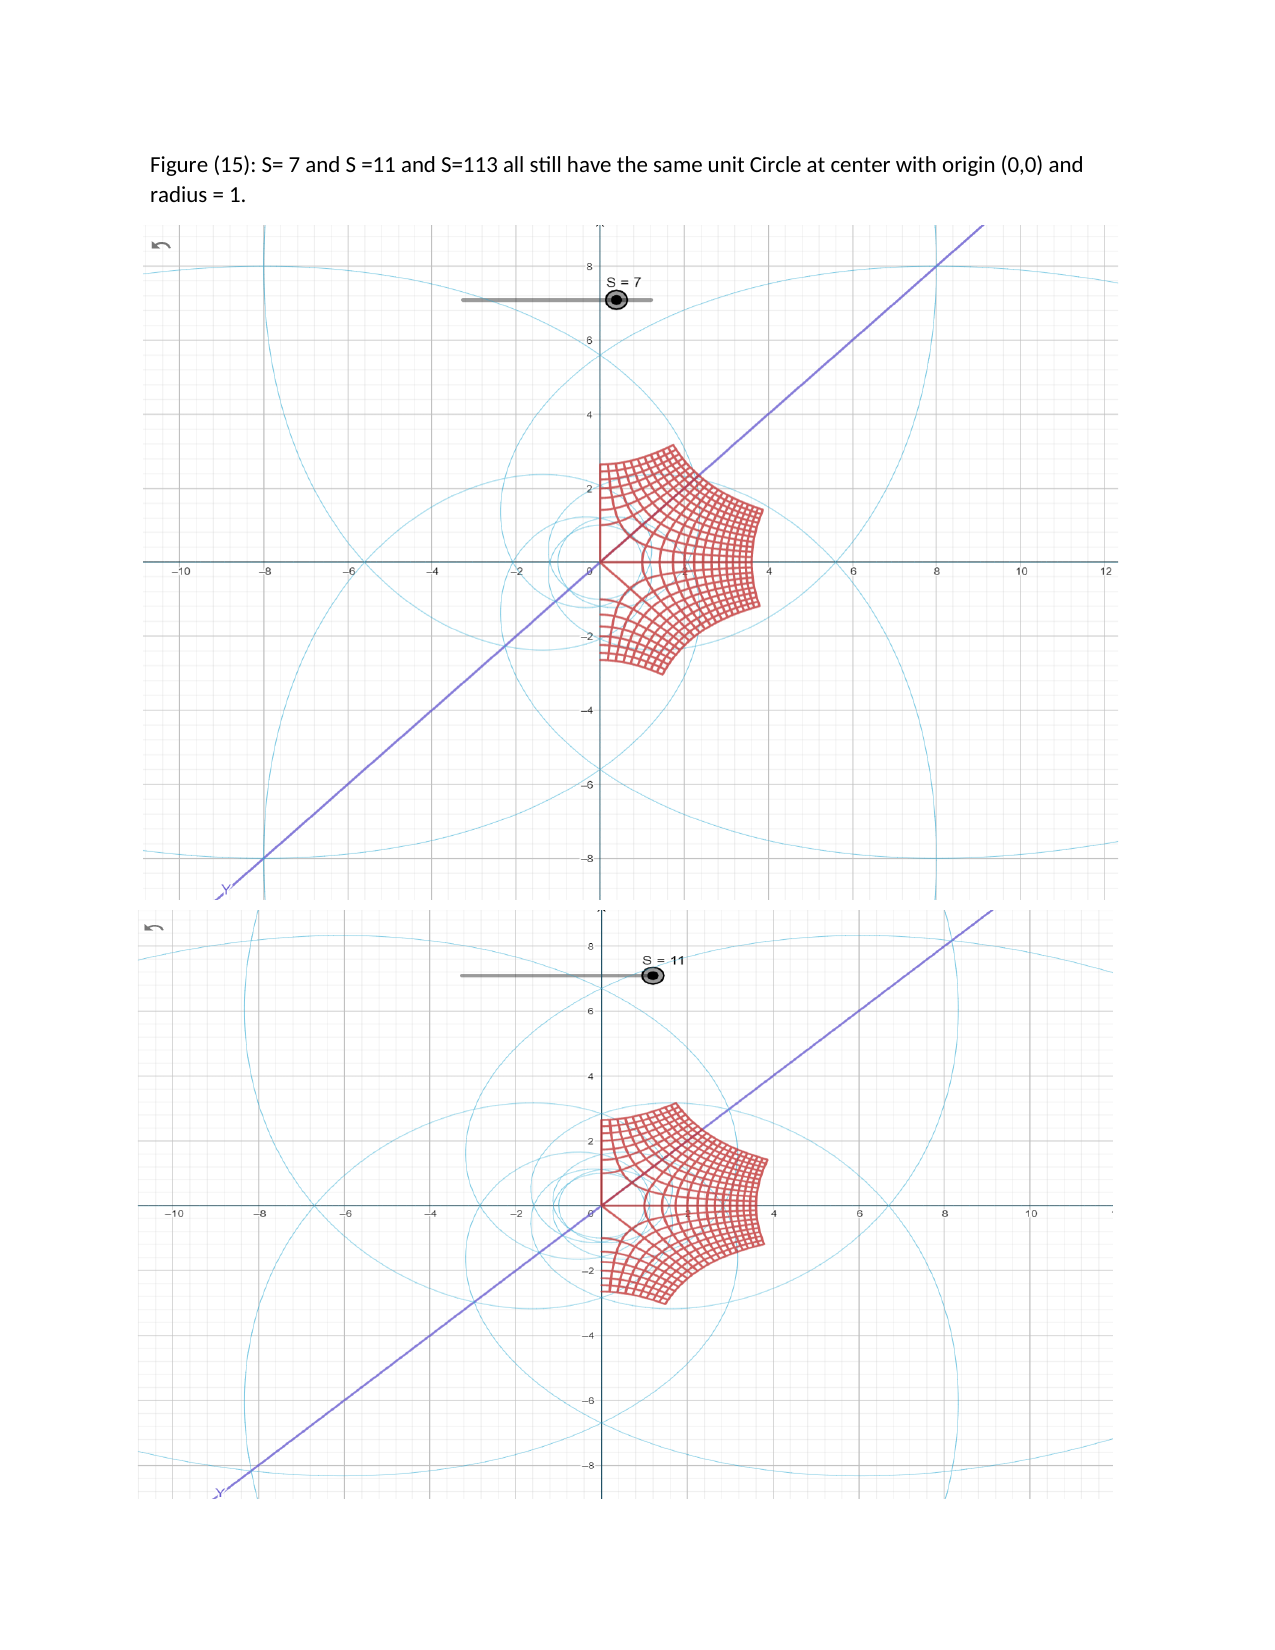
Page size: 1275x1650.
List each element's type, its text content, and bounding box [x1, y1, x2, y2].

picture [137, 910, 1113, 1499]
text Figure (15): S= 7 and S =11 and S=113 all still have the same unit Circle at center with origin (0,0) and radius = 1. [150, 150, 1125, 208]
picture [143, 225, 1119, 900]
